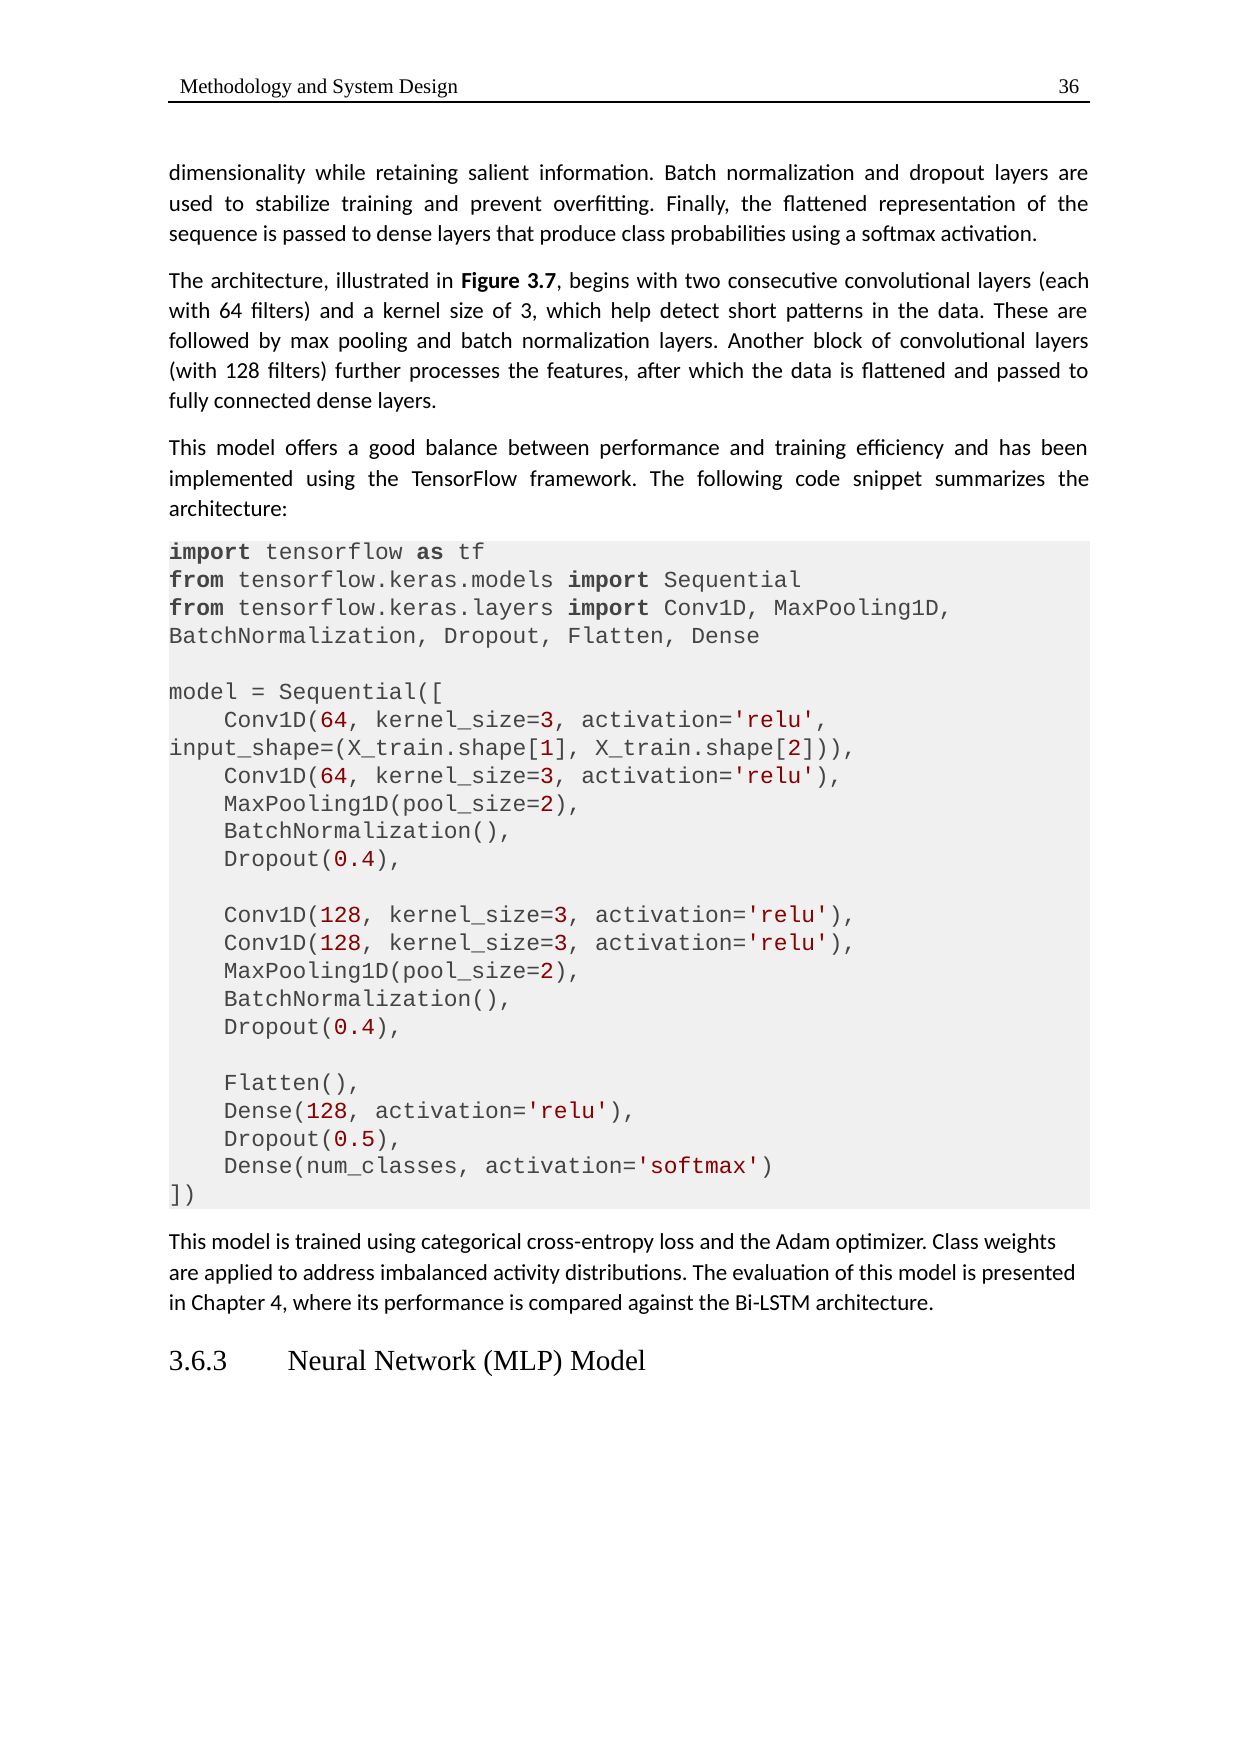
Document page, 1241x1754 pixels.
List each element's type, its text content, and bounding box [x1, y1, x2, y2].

text The architecture, illustrated in Figure 3.7, begins with two consecutive convolutional layers (each with 64 filters) and a kernel size of 3, which help detect short patterns in the data. These are followed by max pooling and batch normalization layers. Another block of convolutional layers (with 128 filters) further processes the features, after which the data is flattened and passed to fully connected dense layers. [169, 266, 1090, 414]
text This model is trained using categorical cross-entropy loss and the Adam optimizer. Class weights are applied to address imbalanced activity distributions. The evaluation of this model is presented in Chapter 4, where its performance is compared against the Bi-LSTM architecture. [169, 1227, 1090, 1316]
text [169, 158, 1090, 247]
subtitle Neural Network (MLP) Model [169, 1343, 1090, 1377]
text import tensorflow as tf from tensorflow.keras.models import Sequential from tensorflow.keras.layers import Conv1D, MaxPooling1D, BatchNormalization, Dropout, Flatten, Dense model = Sequential([ Conv1D(64, kernel_size=3, activation='relu', input_shape=(X_train.shape[1], X_train.shape[2])), Conv1D(64, kernel_size=3, activation='relu'), MaxPooling1D(pool_size=2), BatchNormalization(), Dropout(0.4), Conv1D(128, kernel_size=3, activation='relu'), Conv1D(128, kernel_size=3, activation='relu'), MaxPooling1D(pool_size=2), BatchNormalization(), Dropout(0.4), Flatten(), Dense(128, activation='relu'), Dropout(0.5), Dense(num_classes, activation='softmax') ]) [169, 541, 1090, 1209]
text This model offers a good balance between performance and training efficiency and has been implemented using the TensorFlow framework. The following code snippet summarizes the architecture: [169, 433, 1090, 522]
